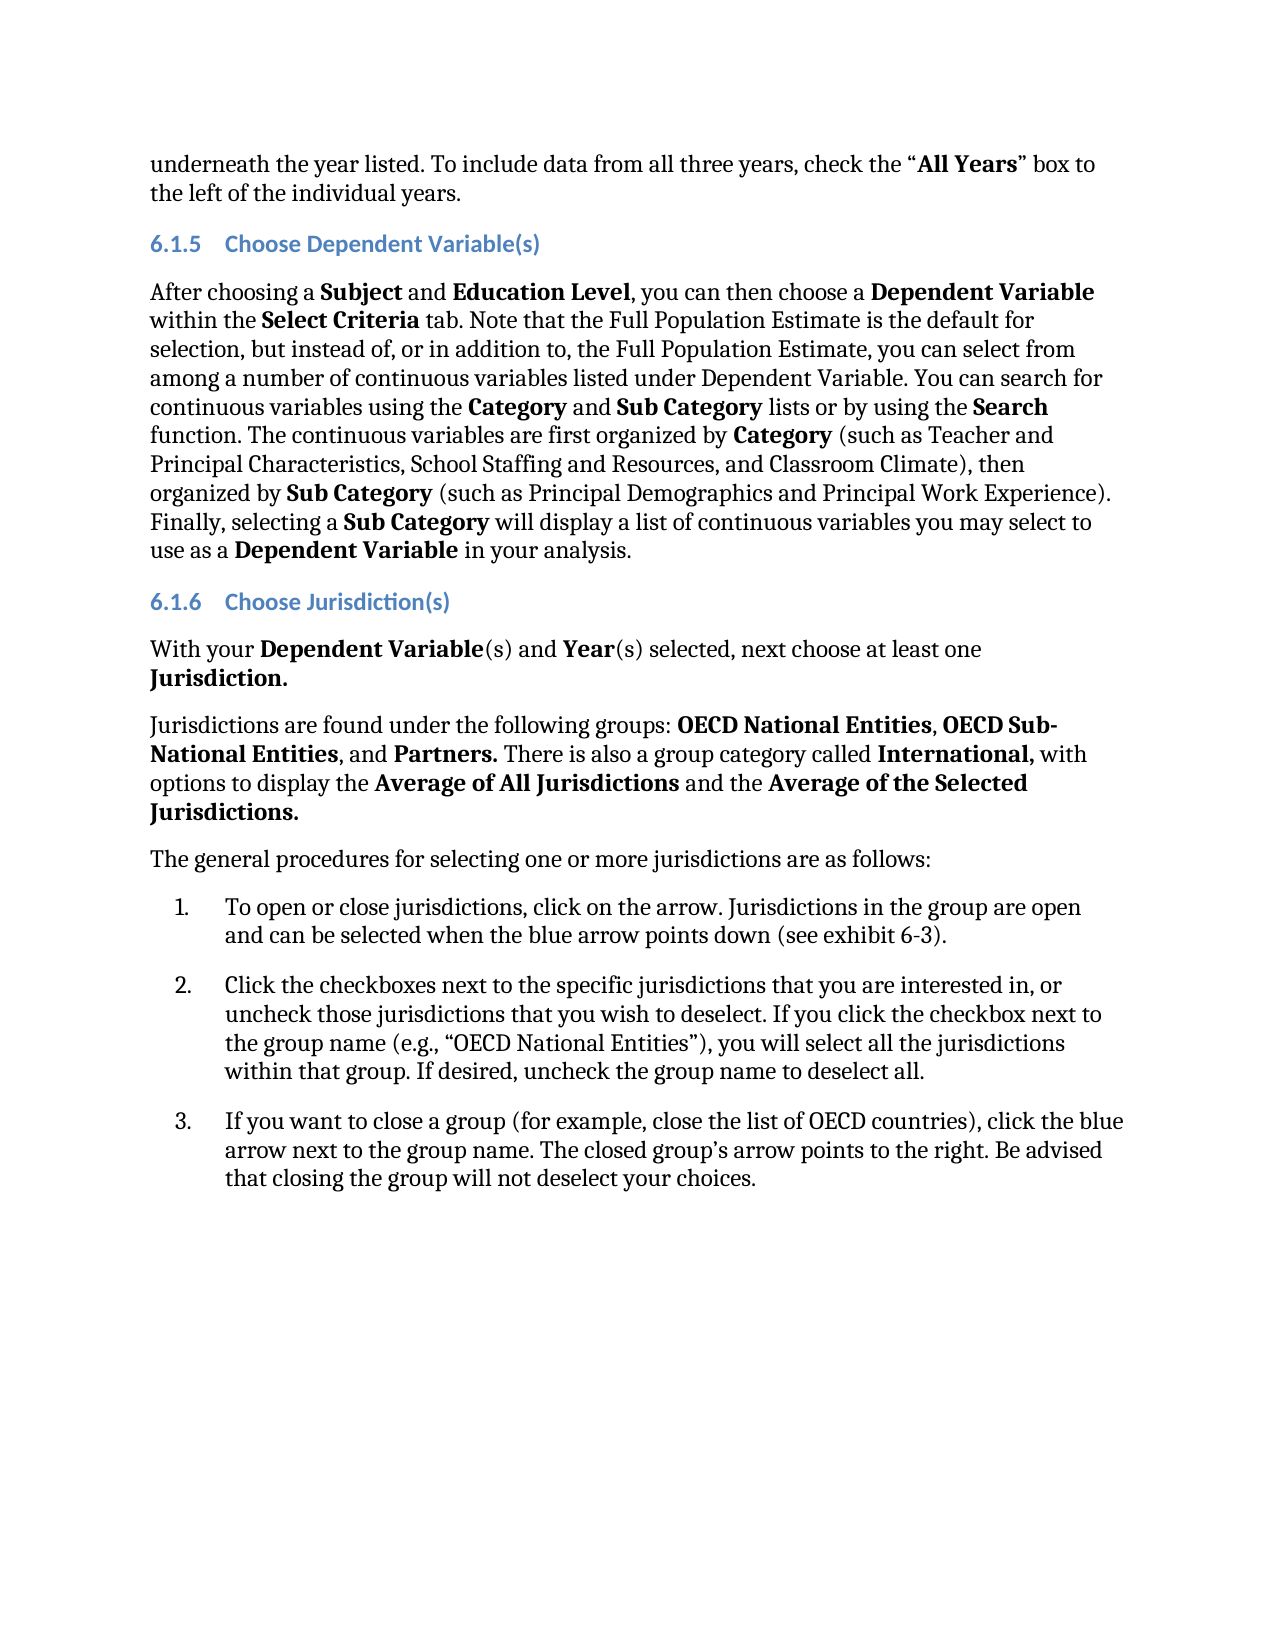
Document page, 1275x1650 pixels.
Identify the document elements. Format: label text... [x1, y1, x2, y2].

list To open or close jurisdictions, click on the arrow. Jurisdictions in the group are open and can be selected when the blue arrow points down (see exhibit 6-3). [175, 893, 1125, 950]
subtitle 6.1.5 Choose Dependent Variable(s) [150, 228, 1125, 259]
list If you want to close a group (for example, close the list of OECD countries), click the blue arrow next to the group name. The closed group’s arrow points to the right. Be advised that closing the group will not deselect your choices. [175, 1107, 1125, 1193]
text The general procedures for selecting one or more jurisdictions are as follows: [150, 845, 1125, 874]
text After choosing a Subject and Education Level, you can then choose a Dependent Variable within the Select Criteria tab. Note that the Full Population Estimate is the default for selection, but instead of, or in addition to, the Full Population Estimate, you can select from among a number of continuous variables listed under Dependent Variable. You can search for continuous variables using the Category and Sub Category lists or by using the Search function. The continuous variables are first organized by Category (such as Teacher and Principal Characteristics, School Staffing and Resources, and Classroom Climate), then organized by Sub Category (such as Principal Demographics and Principal Work Experience). Finally, selecting a Sub Category will display a list of continuous variables you may select to use as a Dependent Variable in your analysis. [150, 278, 1125, 565]
text Jurisdictions are found under the following groups: OECD National Entities, OECD Sub-National Entities, and Partners. There is also a group category called International, with options to display the Average of All Jurisdictions and the Average of the Selected Jurisdictions. [150, 711, 1125, 826]
subtitle 6.1.6 Choose Jurisdiction(s) [150, 586, 1125, 616]
text With your Dependent Variable(s) and Year(s) selected, next choose at least one Jurisdiction. [150, 635, 1125, 693]
list Click the checkboxes next to the specific jurisdictions that you are interested in, or uncheck those jurisdictions that you wish to deselect. If you click the checkbox next to the group name (e.g., “OECD National Entities”), you will select all the jurisdictions within that group. If desired, uncheck the group name to deselect all. [175, 971, 1125, 1086]
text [150, 150, 1125, 207]
